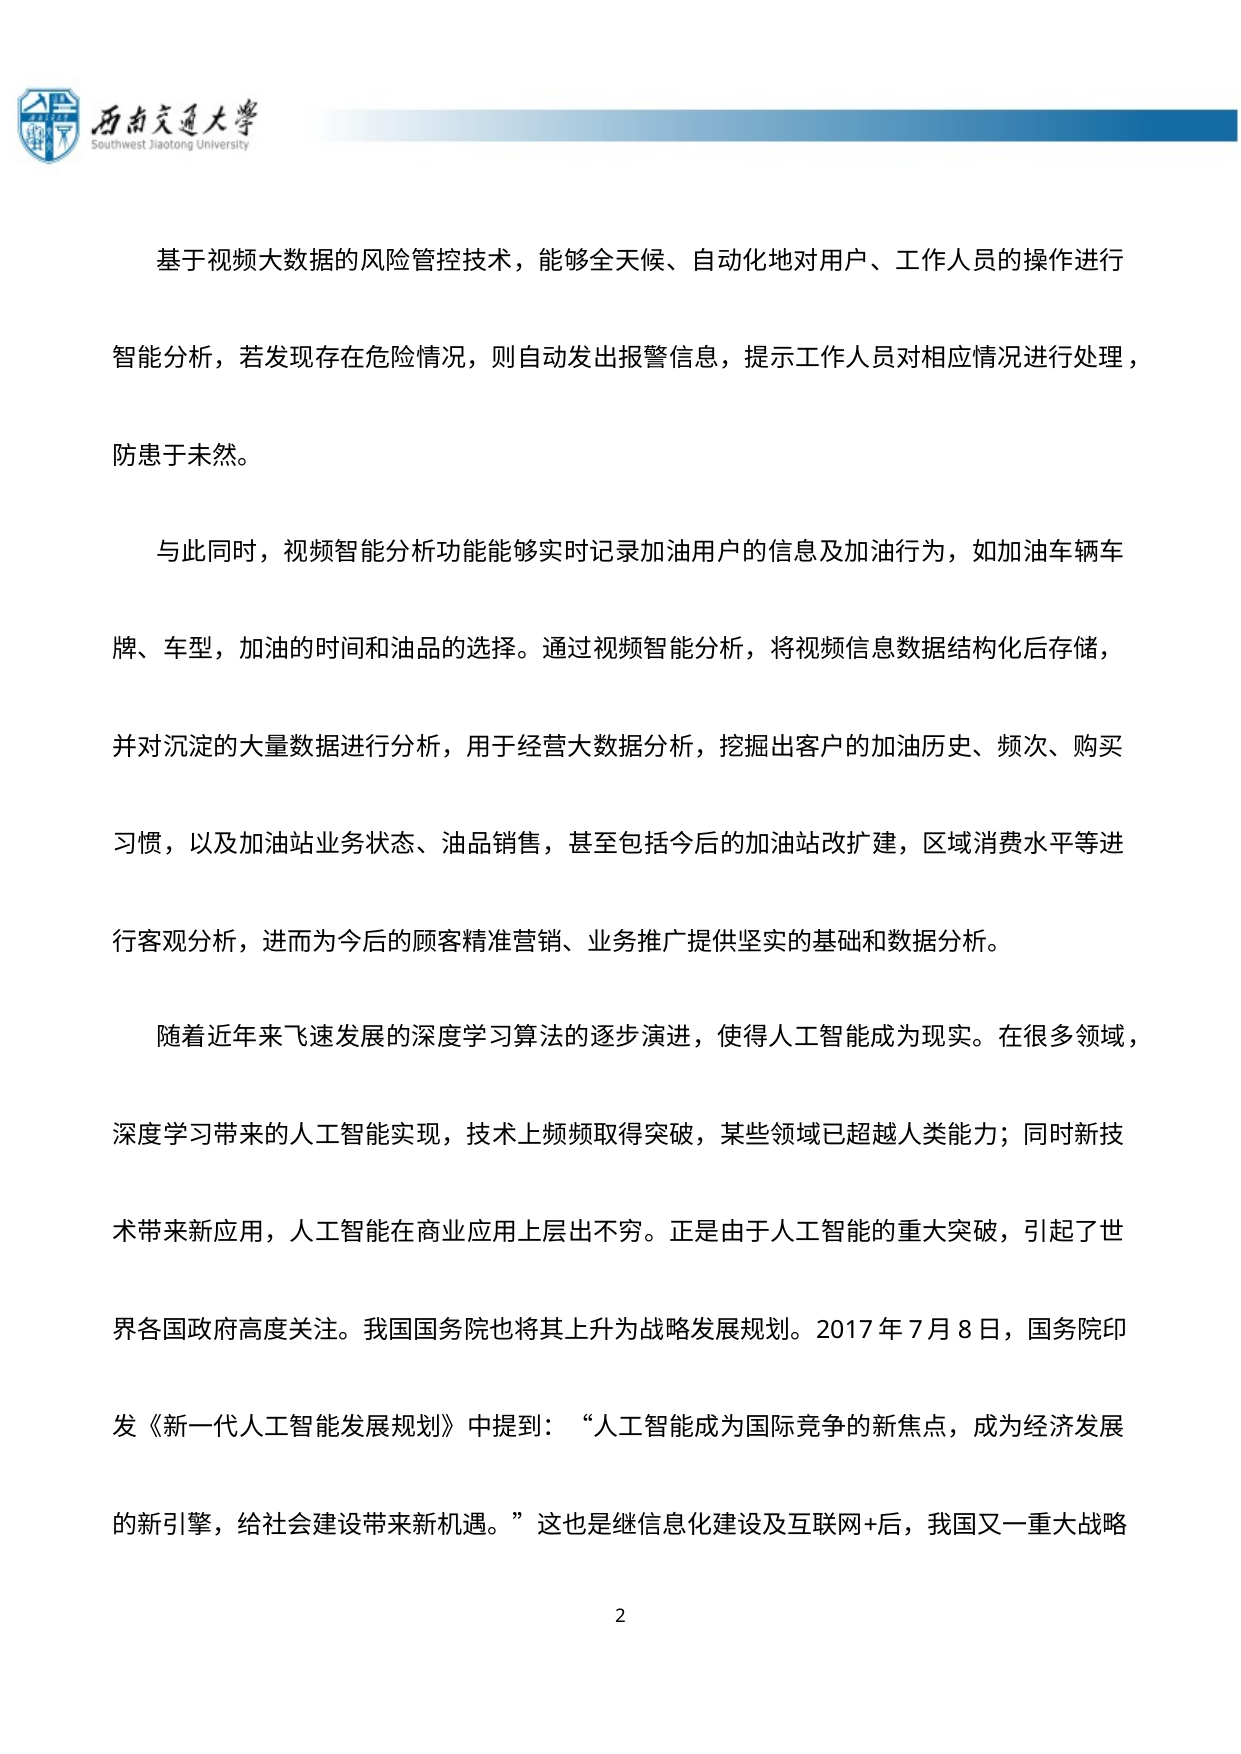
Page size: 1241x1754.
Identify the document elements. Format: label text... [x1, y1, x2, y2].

picture [0, 77, 1239, 180]
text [112, 1002, 1128, 1555]
text 与此同时，视频智能分析功能能够实时记录加油用户的信息及加油行为，如加油车辆车牌、车型，加油的时间和油品的选择。通过视频智能分析，将视频信息数据结构化后存储，并对沉淀的大量数据进行分析，用于经营大数据分析，挖掘出客户的加油历史、频次、购买习惯，以及加油站业务状态、油品销售，甚至包括今后的加油站改扩建，区域消费水平等进行客观分析，进而为今后的顾客精准营销、业务推广提供坚实的基础和数据分析。 [112, 517, 1128, 972]
text 基于视频大数据的风险管控技术，能够全天候、自动化地对用户、工作人员的操作进行智能分析，若发现存在危险情况，则自动发出报警信息，提示工作人员对相应情况进行处理，防患于未然。 [112, 161, 1128, 486]
